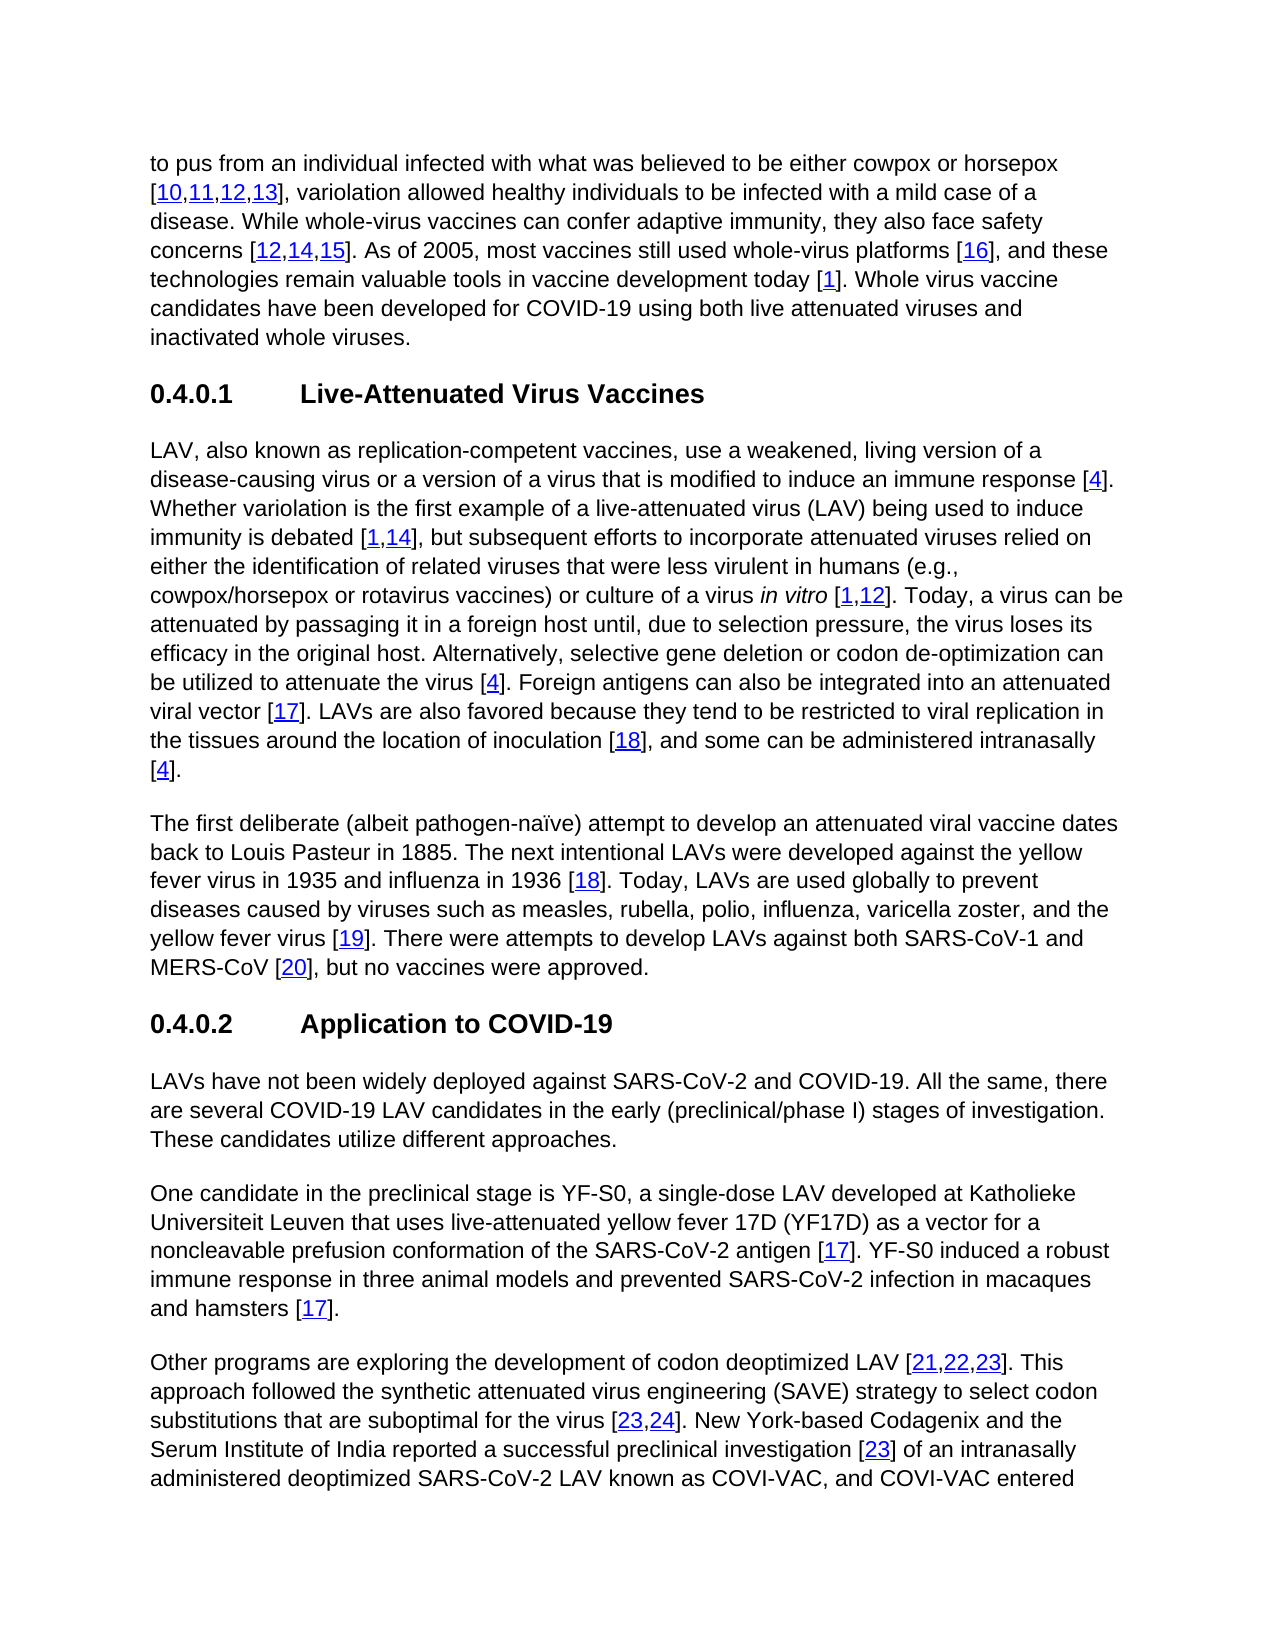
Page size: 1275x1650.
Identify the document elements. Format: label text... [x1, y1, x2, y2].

text One candidate in the preclinical stage is YF-S0, a single-dose LAV developed at Katholieke Universiteit Leuven that uses live-attenuated yellow fever 17D (YF17D) as a vector for a noncleavable prefusion conformation of the SARS-CoV-2 antigen [17]. YF-S0 induced a robust immune response in three animal models and prevented SARS-CoV-2 infection in macaques and hamsters [17]. [150, 1179, 1125, 1322]
text The first deliberate (albeit pathogen-naïve) attempt to develop an attenuated viral vaccine dates back to Louis Pasteur in 1885. The next intentional LAVs were developed against the yellow fever virus in 1935 and influenza in 1936 [18]. Today, LAVs are used globally to prevent diseases caused by viruses such as measles, rubella, polio, influenza, varicella zoster, and the yellow fever virus [19]. There were attempts to develop LAVs against both SARS-CoV-1 and MERS-CoV [20], but no vaccines were approved. [150, 809, 1125, 981]
text LAV, also known as replication-competent vaccines, use a weakened, living version of a disease-causing virus or a version of a virus that is modified to induce an immune response [4]. Whether variolation is the first example of a live-attenuated virus (LAV) being used to induce immunity is debated [1,14], but subsequent efforts to incorporate attenuated viruses relied on either the identification of related viruses that were less virulent in humans (e.g., cowpox/horsepox or rotavirus vaccines) or culture of a virus in vitro [1,12]. Today, a virus can be attenuated by passaging it in a foreign host until, due to selection pressure, the virus loses its efficacy in the original host. Alternatively, selective gene deletion or codon de-optimization can be utilized to attenuate the virus [4]. Foreign antigens can also be integrated into an attenuated viral vector [17]. LAVs are also favored because they tend to be restricted to viral replication in the tissues around the location of inoculation [18], and some can be administered intranasally [4]. [150, 437, 1125, 782]
subtitle 0.4.0.2 Application to COVID-19 [150, 1008, 1125, 1039]
text LAVs have not been widely deployed against SARS-CoV-2 and COVID-19. All the same, there are several COVID-19 LAV candidates in the early (preclinical/phase I) stages of investigation. These candidates utilize different approaches. [150, 1068, 1125, 1152]
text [150, 150, 1125, 350]
subtitle 0.4.0.1 Live-Attenuated Virus Vaccines [150, 378, 1125, 409]
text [150, 1349, 1125, 1492]
